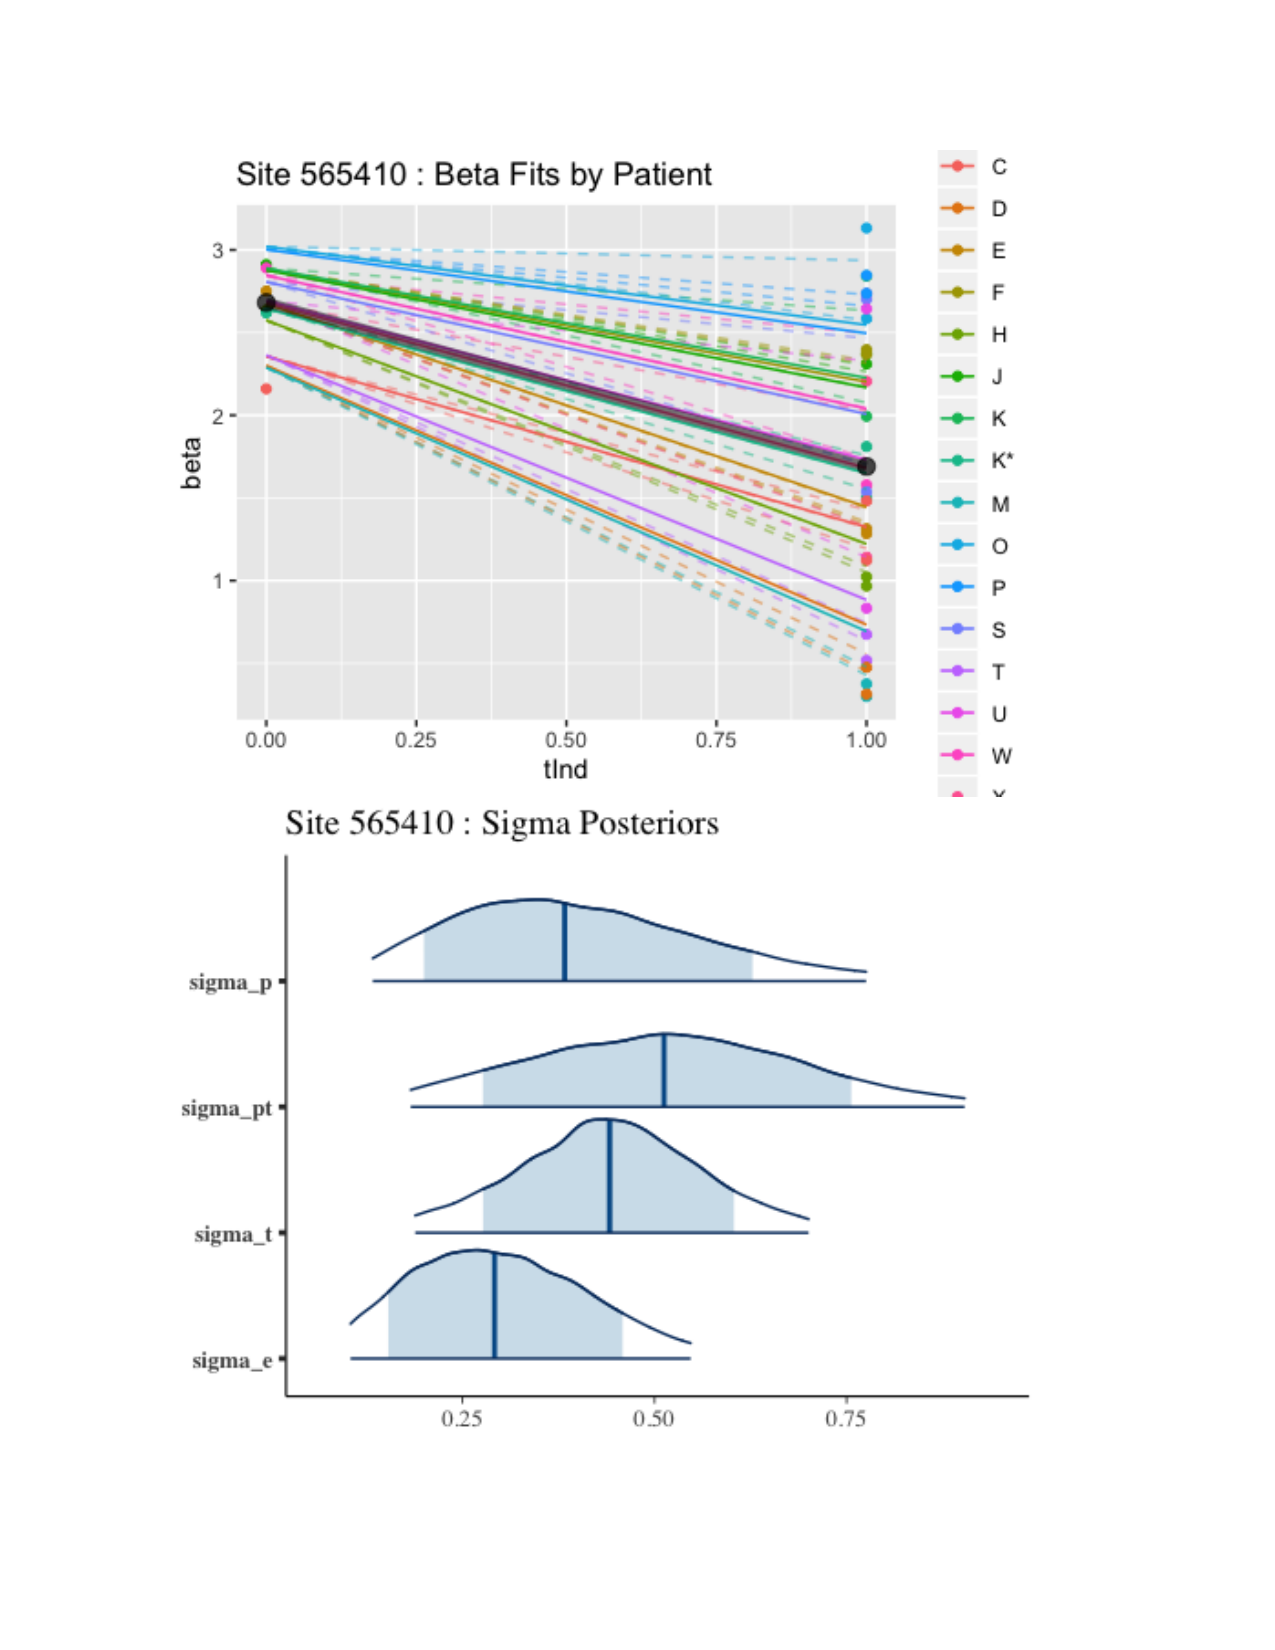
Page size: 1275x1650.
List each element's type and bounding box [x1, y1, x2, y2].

picture [168, 150, 1044, 1445]
